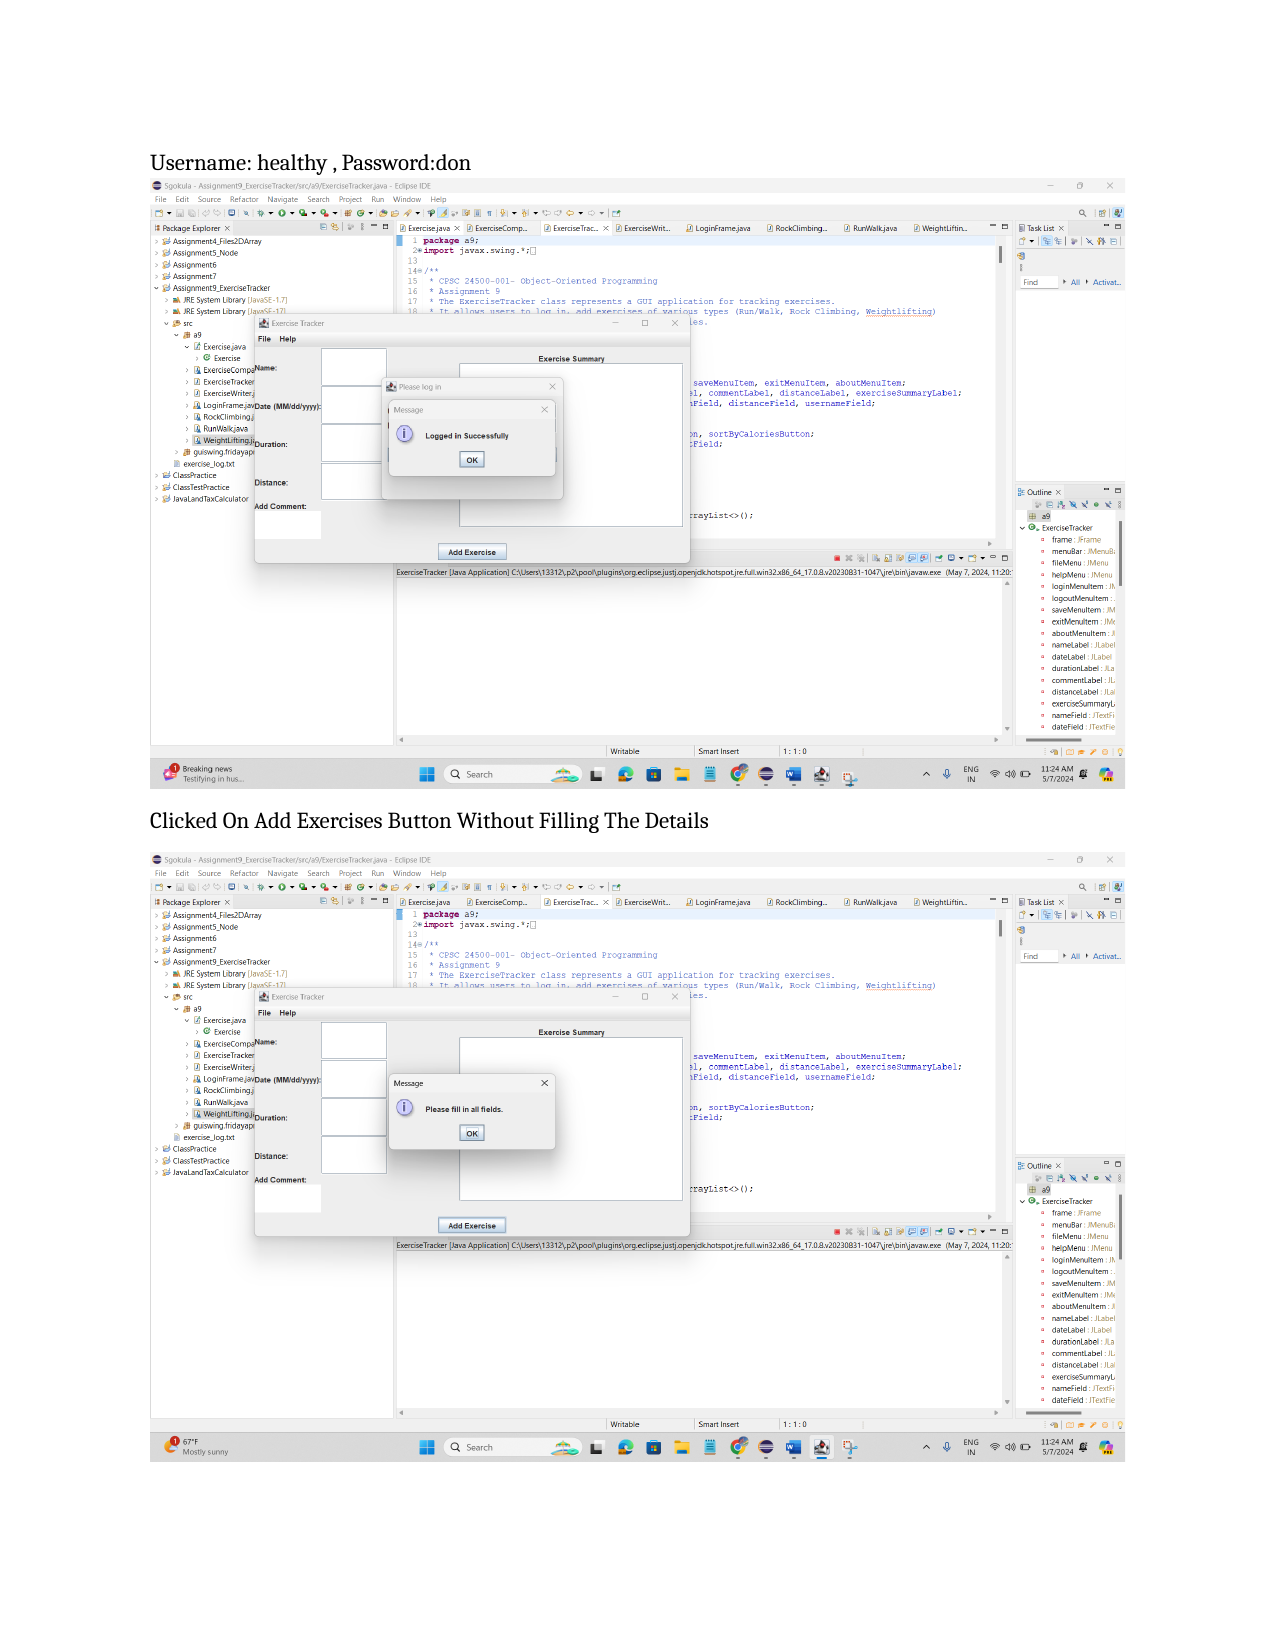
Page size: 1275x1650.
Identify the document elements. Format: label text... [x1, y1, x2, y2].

text Username: healthy , Password:don [150, 150, 1125, 178]
picture [150, 178, 1125, 789]
text Clicked On Add Exercises Button Without Filling The Details [150, 807, 1125, 834]
picture [150, 852, 1125, 1462]
